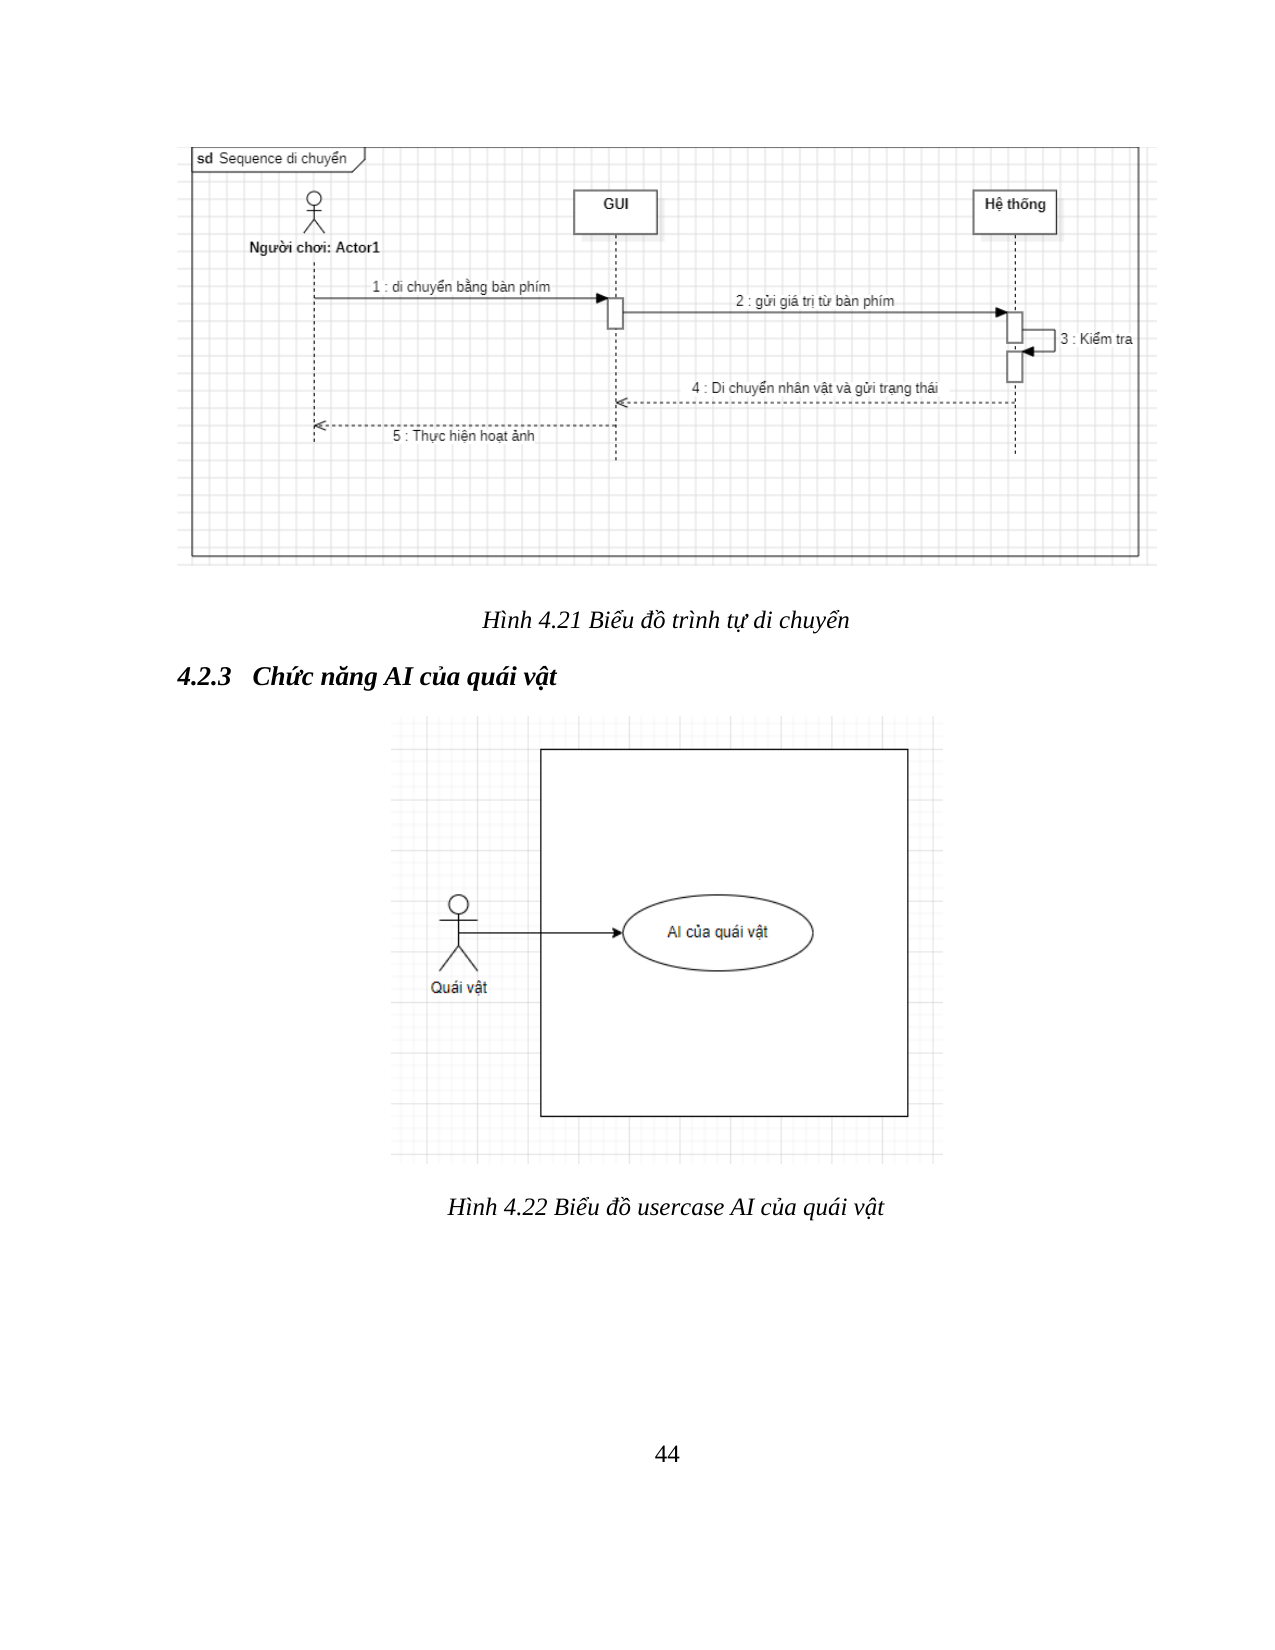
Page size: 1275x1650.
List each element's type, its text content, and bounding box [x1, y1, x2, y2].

subtitle Chức năng AI của quái vật [177, 660, 1157, 692]
picture [177, 147, 1157, 566]
picture [391, 716, 943, 1164]
